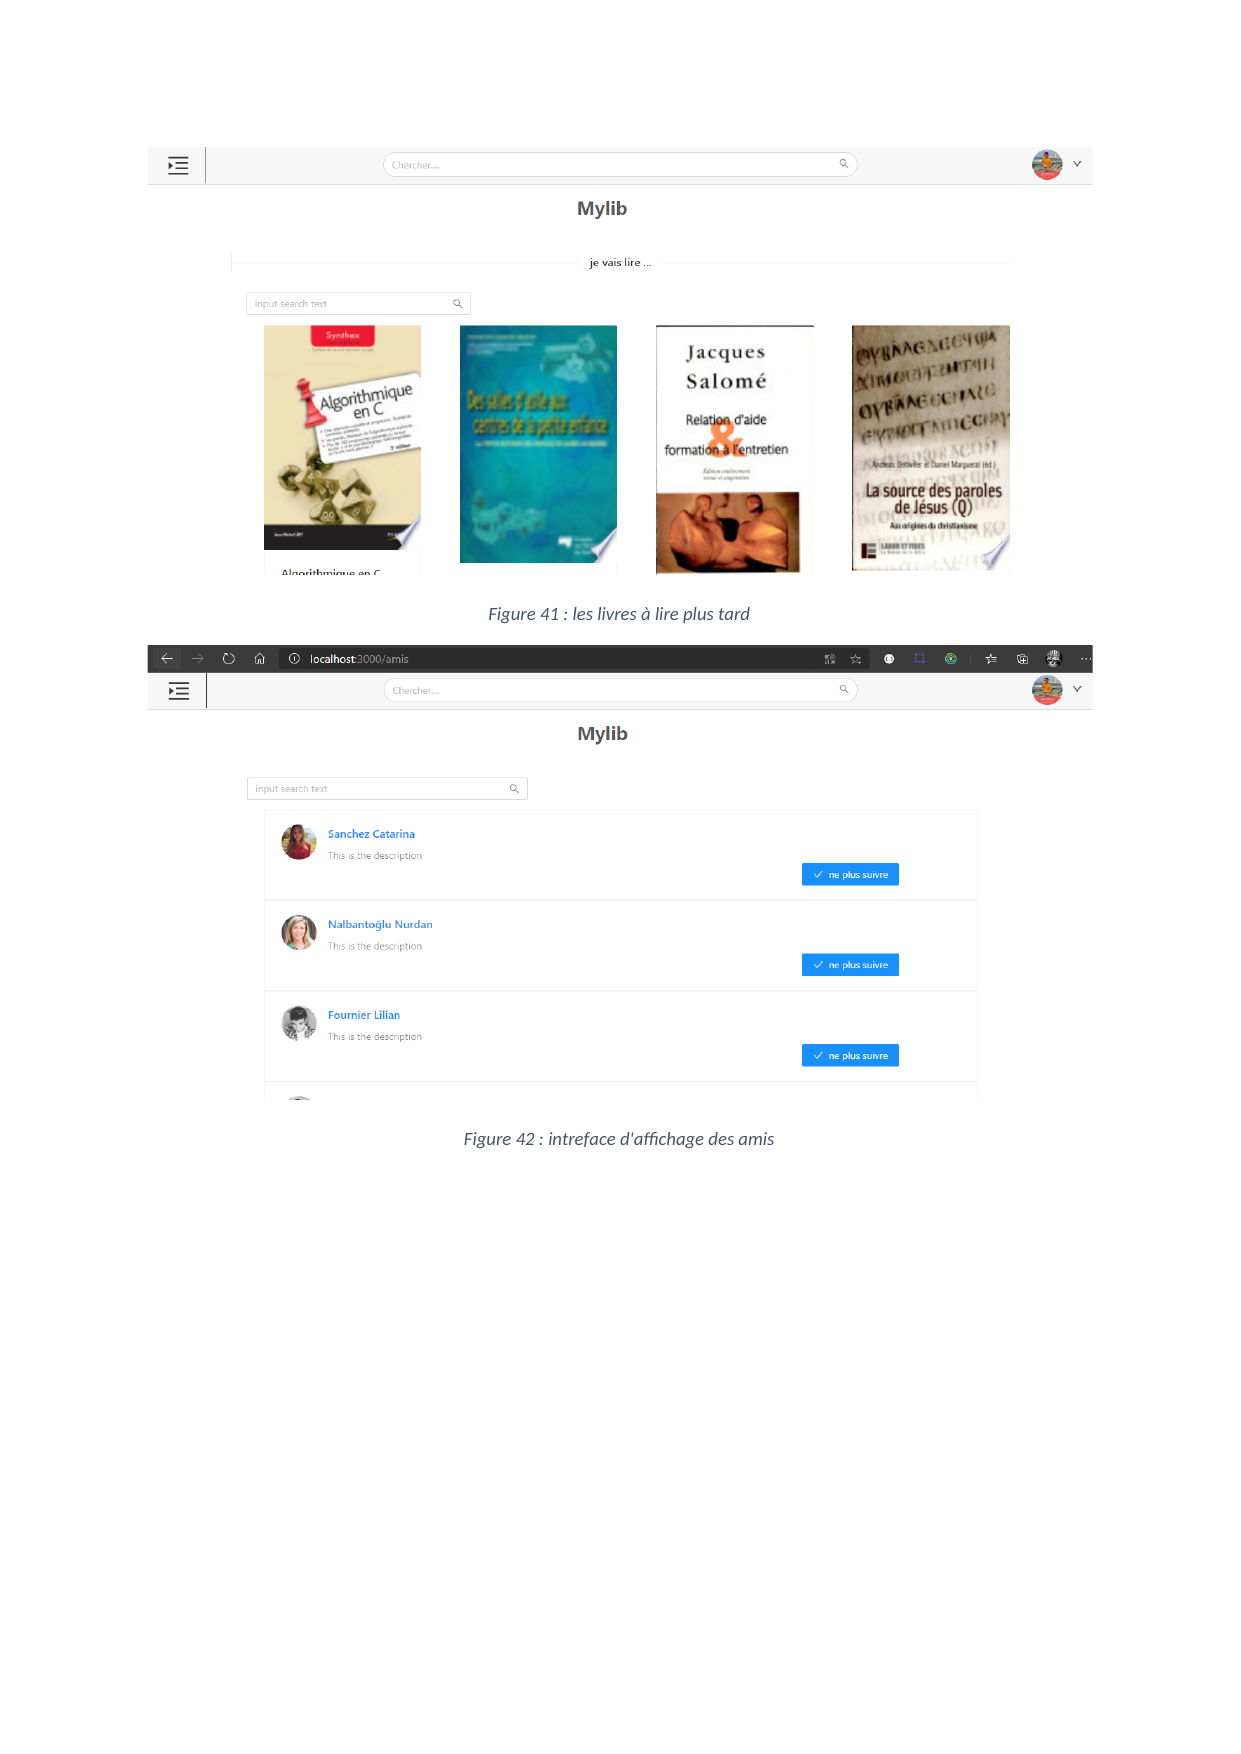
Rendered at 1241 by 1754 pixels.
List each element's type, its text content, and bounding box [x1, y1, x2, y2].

picture [147, 147, 1093, 575]
text Figure 42 : intreface d'affichage des amis [148, 1128, 1093, 1151]
text Figure 41 : les livres à lire plus tard [148, 602, 1093, 625]
picture [147, 645, 1093, 1100]
